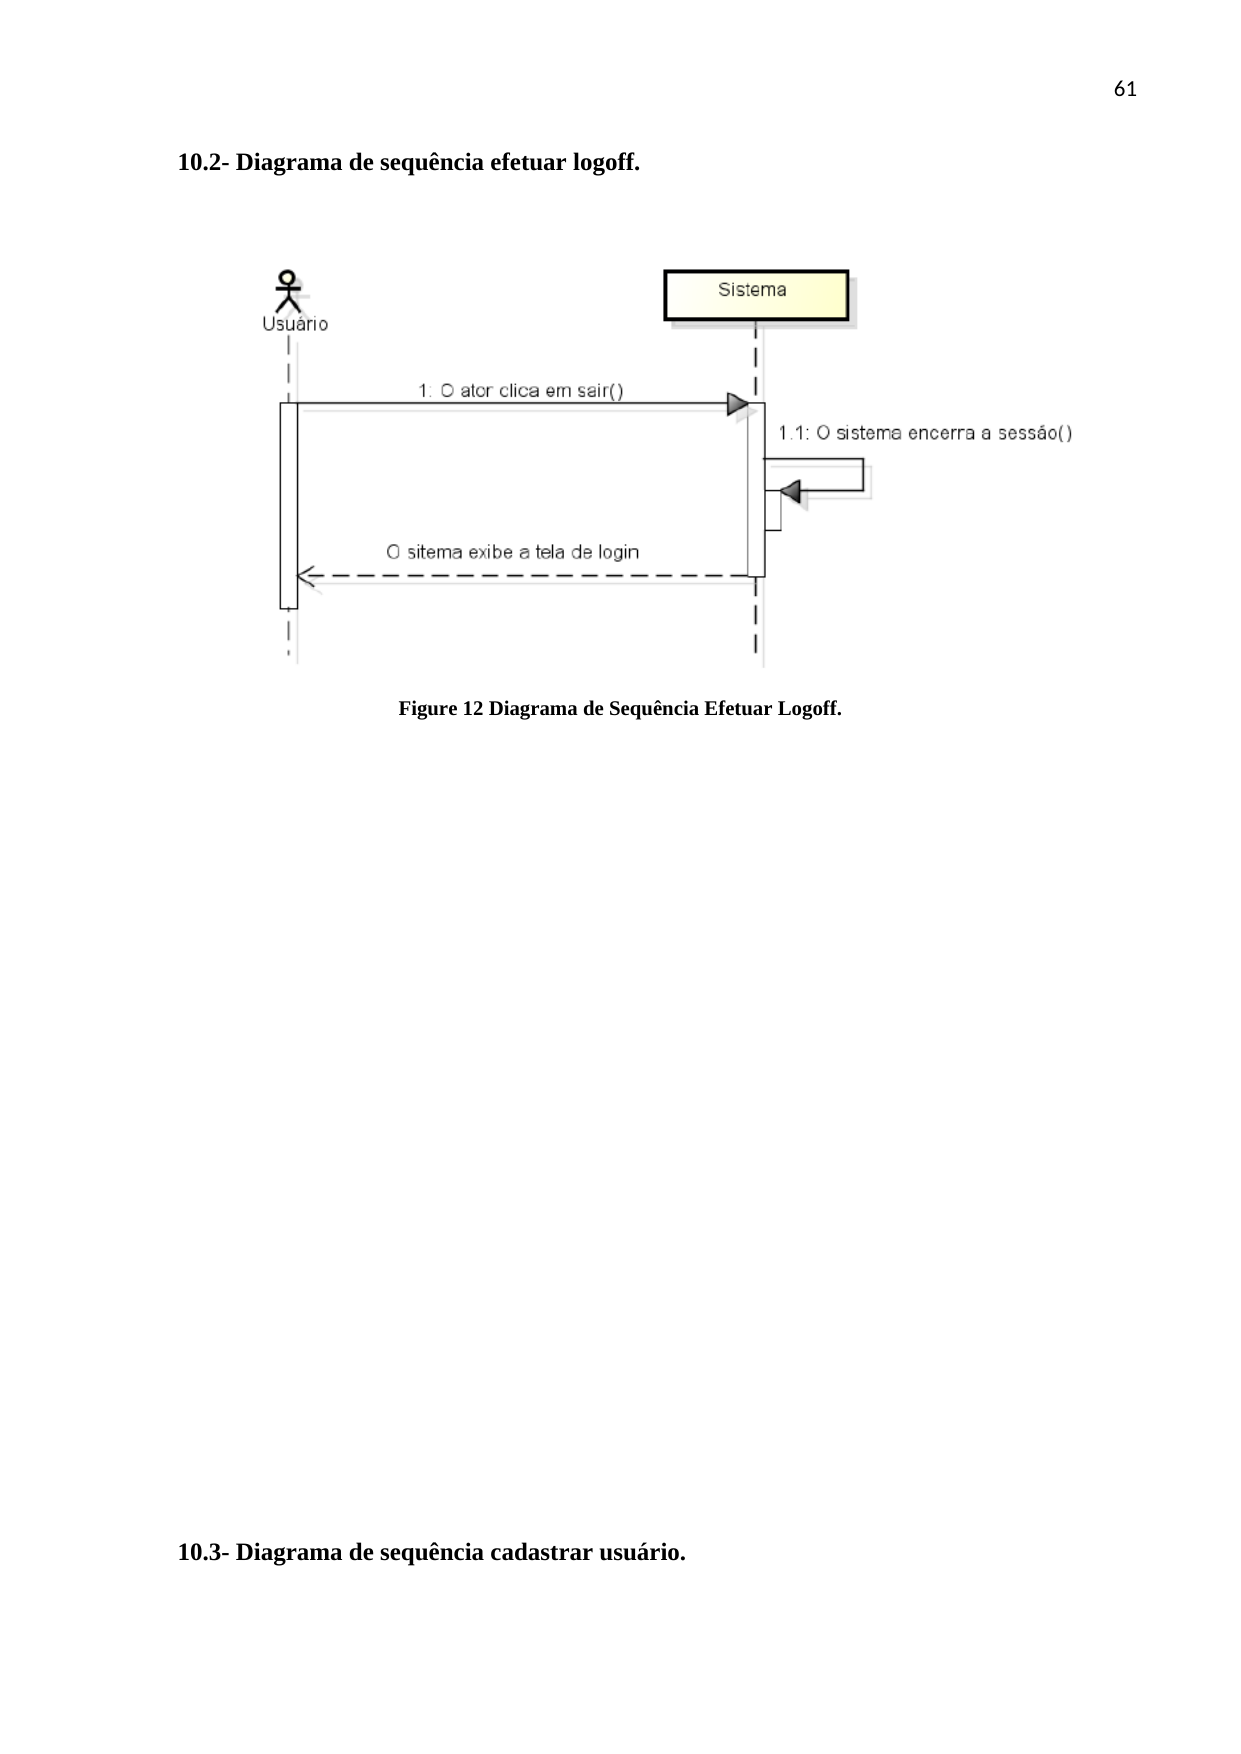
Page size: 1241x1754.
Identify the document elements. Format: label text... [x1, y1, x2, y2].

subtitle 10.3- Diagrama de sequência cadastrar usuário. [177, 1538, 1064, 1566]
picture [236, 255, 1123, 684]
text Figure 12 Diagrama de Sequência Efetuar Logoff. [177, 696, 1063, 720]
subtitle 10.2- Diagrama de sequência efetuar logoff. [177, 148, 1064, 176]
